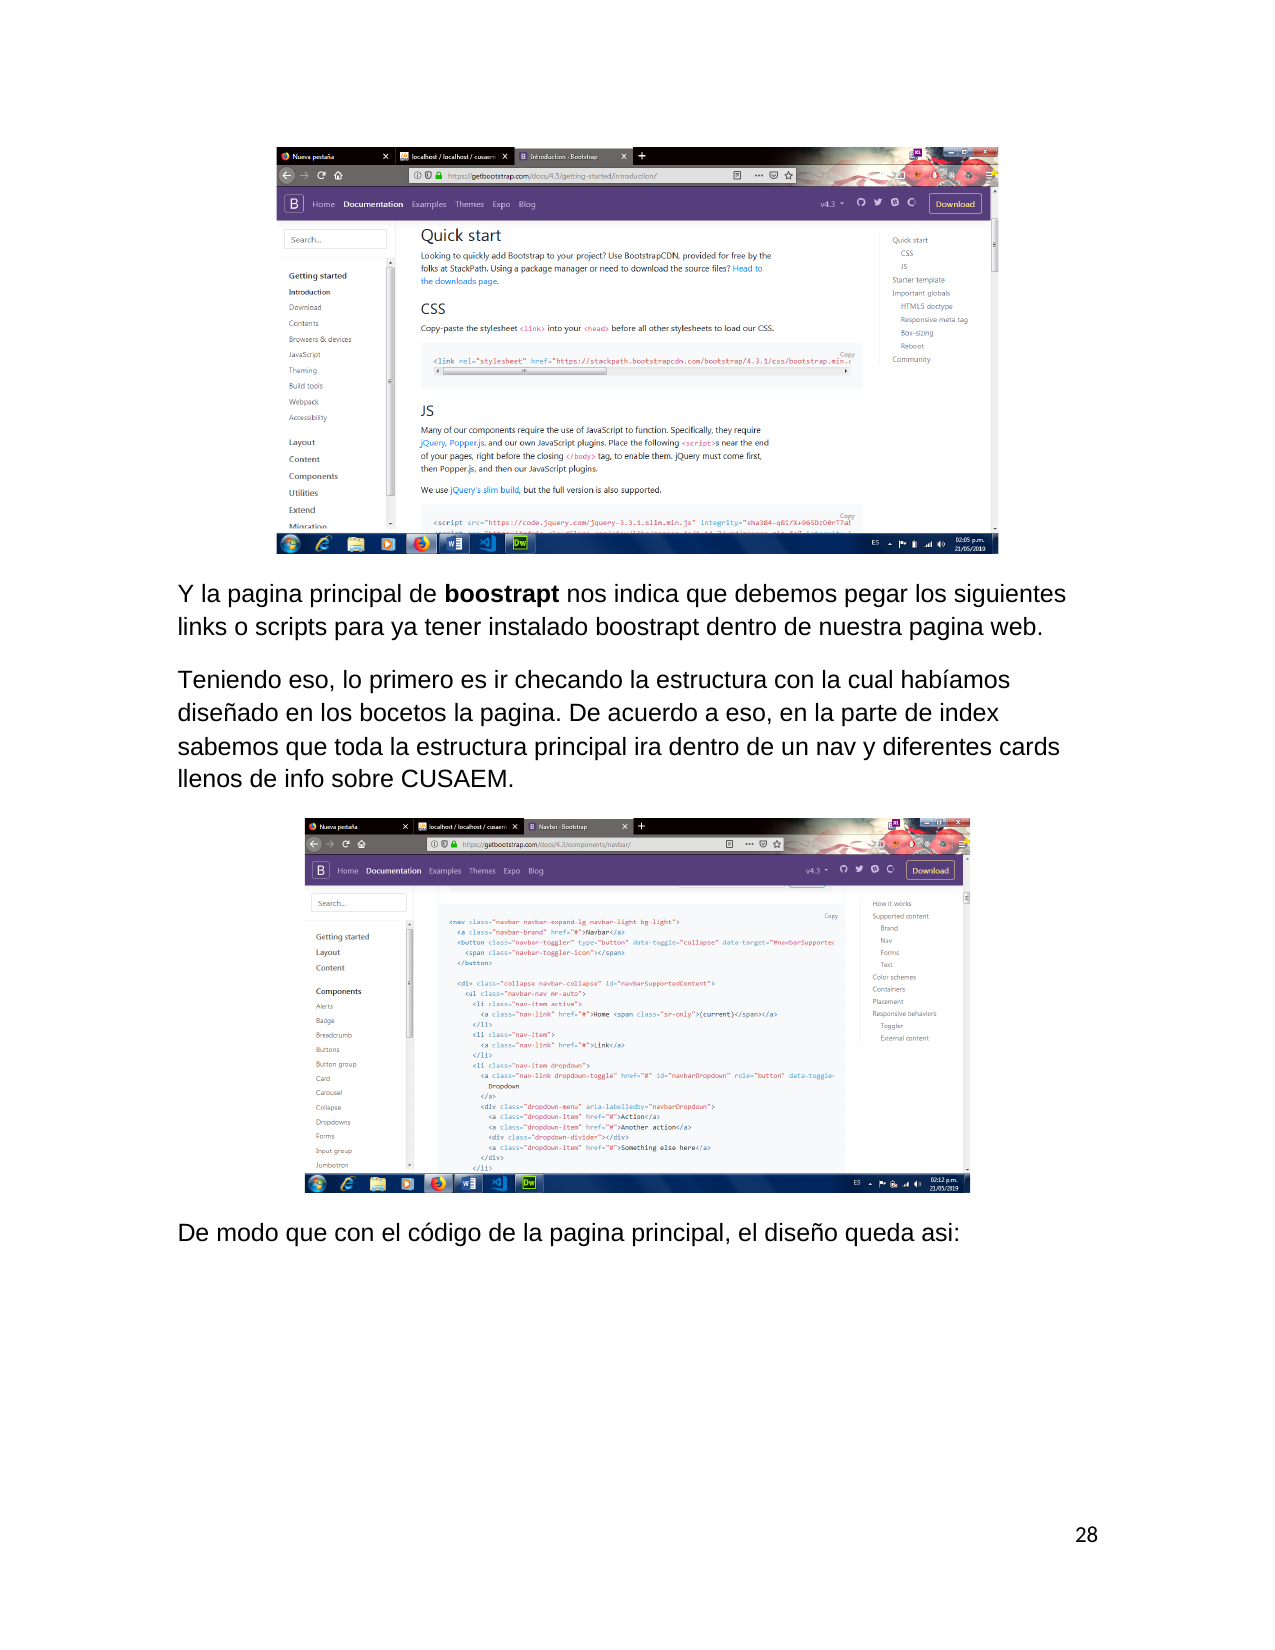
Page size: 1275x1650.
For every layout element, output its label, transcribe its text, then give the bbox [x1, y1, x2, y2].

text Y la pagina principal de boostrapt nos indica que debemos pegar los siguientes links o scripts para ya tener instalado boostrapt dentro de nuestra pagina web. [177, 578, 1098, 640]
text De modo que con el código de la pagina principal, el diseño queda asi: [177, 1218, 1098, 1246]
picture [304, 818, 971, 1193]
text Teniendo eso, lo primero es ir checando la estructura con la cual habíamos diseñado en los bocetos la pagina. De acuerdo a eso, en la parte de index sabemos que toda la estructura principal ira dentro de un nav y diferentes cards llenos de info sobre CUSAEM. [177, 665, 1098, 793]
picture [276, 147, 999, 554]
